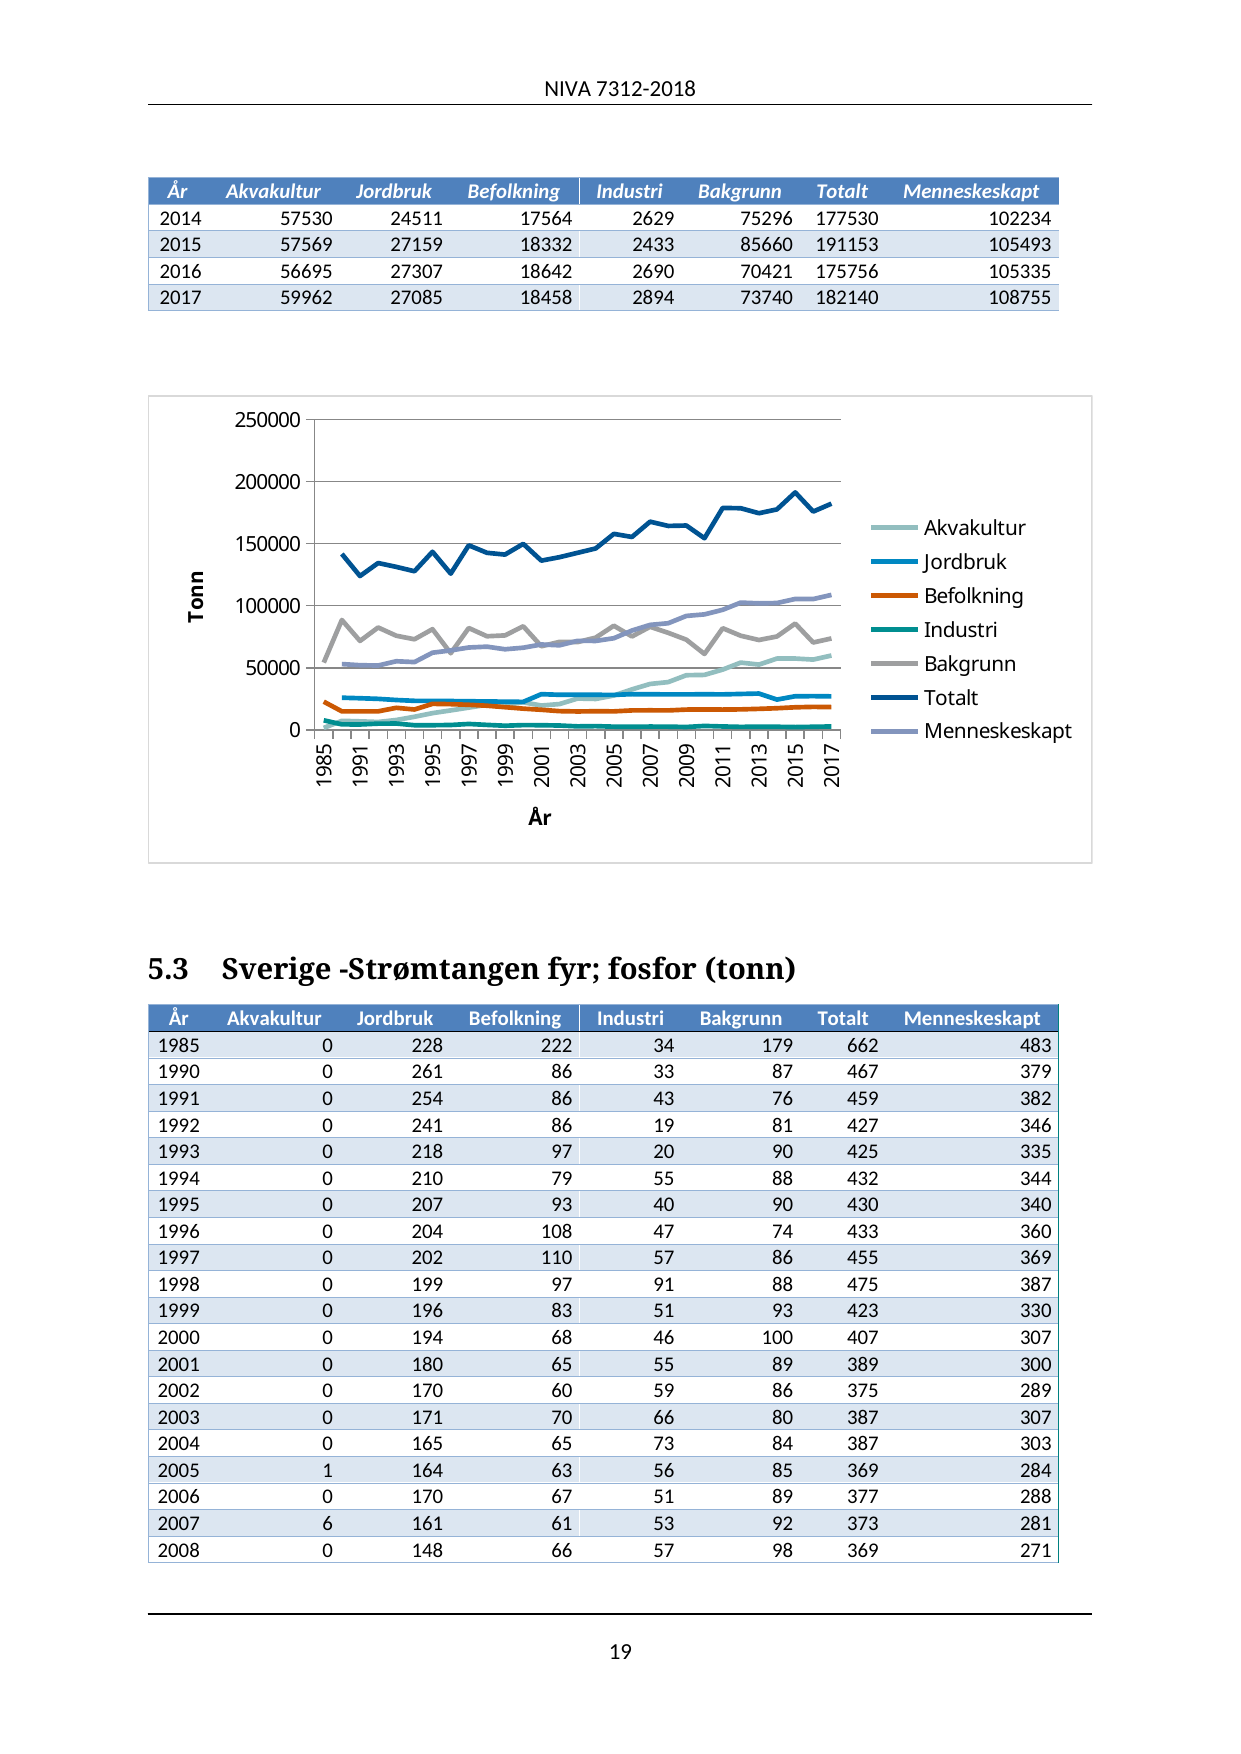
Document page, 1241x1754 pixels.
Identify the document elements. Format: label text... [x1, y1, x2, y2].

table_cell 47 [580, 1218, 681, 1243]
table_header År [149, 1005, 209, 1031]
table_cell 2000 [149, 1324, 209, 1350]
table_cell 210 [340, 1165, 450, 1190]
table_cell 1996 [149, 1218, 209, 1243]
table_cell 0 [209, 1165, 340, 1190]
table_cell 0 [209, 1112, 340, 1137]
table_cell 483 [886, 1032, 1058, 1057]
table_cell 0 [209, 1324, 340, 1350]
table_header Befolkning [450, 1005, 579, 1031]
table_cell 335 [886, 1138, 1058, 1164]
table_cell 377 [800, 1484, 886, 1509]
table_cell 46 [580, 1324, 681, 1350]
table_cell 2001 [149, 1351, 209, 1376]
table_cell 1992 [149, 1112, 209, 1137]
table_cell 61 [450, 1510, 579, 1536]
table_cell 0 [209, 1537, 340, 1562]
table_cell 89 [681, 1484, 800, 1509]
table_cell 0 [209, 1218, 340, 1243]
table_cell 389 [800, 1351, 886, 1376]
table_cell 307 [886, 1404, 1058, 1429]
table_cell 93 [450, 1191, 579, 1217]
table_cell 2894 [580, 285, 681, 310]
table_cell 179 [681, 1032, 800, 1057]
table_cell 148 [340, 1537, 450, 1562]
table_cell 369 [886, 1245, 1058, 1270]
table_cell 0 [209, 1351, 340, 1376]
table_cell 57569 [209, 231, 340, 257]
table_cell 24511 [340, 205, 450, 230]
table_cell 2007 [149, 1510, 209, 1536]
table_cell 271 [886, 1537, 1058, 1562]
table_cell 0 [209, 1271, 340, 1297]
table_cell 2433 [580, 231, 681, 257]
table_cell 475 [800, 1271, 886, 1297]
table_cell 427 [800, 1112, 886, 1137]
table_cell 0 [209, 1484, 340, 1509]
table_cell 74 [681, 1218, 800, 1243]
table_cell 254 [340, 1085, 450, 1111]
table_cell 0 [209, 1430, 340, 1456]
table_cell 1993 [149, 1138, 209, 1164]
table_cell 455 [800, 1245, 886, 1270]
table_cell 379 [886, 1059, 1058, 1084]
table_cell 382 [886, 1085, 1058, 1111]
table_cell 191153 [800, 231, 886, 257]
table_cell 423 [800, 1298, 886, 1323]
table_header Befolkning [450, 178, 579, 204]
table_cell 53 [580, 1510, 681, 1536]
table_cell 171 [340, 1404, 450, 1429]
table_cell 307 [886, 1324, 1058, 1350]
table_cell 199 [340, 1271, 450, 1297]
table_cell 204 [340, 1218, 450, 1243]
table_cell 387 [800, 1404, 886, 1429]
table_cell 0 [209, 1085, 340, 1111]
table_cell 56695 [209, 258, 340, 283]
table_cell 662 [800, 1032, 886, 1057]
table_header Menneskeskapt [886, 178, 1059, 204]
table_cell 0 [209, 1191, 340, 1217]
table_cell 19 [580, 1112, 681, 1137]
table_cell 34 [580, 1032, 681, 1057]
table_cell 73740 [681, 285, 800, 310]
table_cell 0 [209, 1138, 340, 1164]
table_cell 2690 [580, 258, 681, 283]
table_header Akvakultur [209, 1005, 340, 1031]
table_cell 102234 [886, 205, 1059, 230]
table_cell 344 [886, 1165, 1058, 1190]
table_cell 2004 [149, 1430, 209, 1456]
table_header Totalt [800, 1005, 886, 1031]
table_cell 57 [580, 1537, 681, 1562]
table_cell 360 [886, 1218, 1058, 1243]
table_cell 459 [800, 1085, 886, 1111]
table_cell 161 [340, 1510, 450, 1536]
table_cell 59 [580, 1377, 681, 1403]
table_cell 387 [800, 1430, 886, 1456]
table_cell 2015 [149, 231, 209, 257]
table_cell 76 [681, 1085, 800, 1111]
table_cell 57530 [209, 205, 340, 230]
table_cell 98 [681, 1537, 800, 1562]
table_cell 177530 [800, 205, 886, 230]
table_cell 60 [450, 1377, 579, 1403]
table_cell 0 [209, 1298, 340, 1323]
table_cell 2006 [149, 1484, 209, 1509]
table_header Totalt [800, 178, 886, 204]
table_cell 86 [450, 1059, 579, 1084]
table_cell 89 [681, 1351, 800, 1376]
table_cell 1997 [149, 1245, 209, 1270]
table_cell 387 [886, 1271, 1058, 1297]
table_cell 300 [886, 1351, 1058, 1376]
table_cell 430 [800, 1191, 886, 1217]
table_cell 86 [450, 1085, 579, 1111]
table_cell 2014 [149, 205, 209, 230]
table_cell 373 [800, 1510, 886, 1536]
table_cell 81 [681, 1112, 800, 1137]
table_cell 18458 [450, 285, 579, 310]
table_cell 43 [580, 1085, 681, 1111]
table_cell 1999 [149, 1298, 209, 1323]
table_cell 1985 [149, 1032, 209, 1057]
table_cell 105493 [886, 231, 1059, 257]
table_cell 70421 [681, 258, 800, 283]
table_cell 100 [681, 1324, 800, 1350]
table_cell 20 [580, 1138, 681, 1164]
table_cell 407 [800, 1324, 886, 1350]
table_header Akvakultur [209, 178, 340, 204]
table_cell 40 [580, 1191, 681, 1217]
table_cell 51 [580, 1484, 681, 1509]
table_cell 63 [450, 1457, 579, 1482]
table_cell 218 [340, 1138, 450, 1164]
table_cell 0 [209, 1404, 340, 1429]
table_cell 164 [340, 1457, 450, 1482]
table_cell 369 [800, 1537, 886, 1562]
table_cell 170 [340, 1484, 450, 1509]
table_cell 289 [886, 1377, 1058, 1403]
table_cell 57 [580, 1245, 681, 1270]
table_cell 303 [886, 1430, 1058, 1456]
table_cell 2002 [149, 1377, 209, 1403]
table_cell 27085 [340, 285, 450, 310]
table_cell 88 [681, 1271, 800, 1297]
table_cell 182140 [800, 285, 886, 310]
table_cell 1995 [149, 1191, 209, 1217]
table_cell 67 [450, 1484, 579, 1509]
table_cell 85660 [681, 231, 800, 257]
table_cell 2003 [149, 1404, 209, 1429]
table_cell 110 [450, 1245, 579, 1270]
table_cell 180 [340, 1351, 450, 1376]
table_cell 2008 [149, 1537, 209, 1562]
table_cell 6 [209, 1510, 340, 1536]
table_cell 105335 [886, 258, 1059, 283]
table_cell 241 [340, 1112, 450, 1137]
table_cell 55 [580, 1351, 681, 1376]
table_header Jordbruk [340, 1005, 450, 1031]
table_header Industri [580, 178, 681, 204]
table_cell 86 [681, 1245, 800, 1270]
table_cell 80 [681, 1404, 800, 1429]
table_cell 175756 [800, 258, 886, 283]
table_cell 0 [209, 1059, 340, 1084]
table_cell 1 [209, 1457, 340, 1482]
table_cell 90 [681, 1138, 800, 1164]
table_cell 1990 [149, 1059, 209, 1084]
table_cell 90 [681, 1191, 800, 1217]
table_cell 261 [340, 1059, 450, 1084]
table_cell 207 [340, 1191, 450, 1217]
table_cell 65 [450, 1351, 579, 1376]
table_cell 2017 [149, 285, 209, 310]
table_cell 91 [580, 1271, 681, 1297]
table_cell 68 [450, 1324, 579, 1350]
table_cell 88 [681, 1165, 800, 1190]
table_cell 170 [340, 1377, 450, 1403]
table_cell 93 [681, 1298, 800, 1323]
table_cell 97 [450, 1138, 579, 1164]
table_header Menneskeskapt [886, 1005, 1058, 1031]
table_cell 66 [580, 1404, 681, 1429]
table_cell 55 [580, 1165, 681, 1190]
table_cell 73 [580, 1430, 681, 1456]
table_cell 0 [209, 1032, 340, 1057]
table_cell 194 [340, 1324, 450, 1350]
table_cell 18332 [450, 231, 579, 257]
table_cell 196 [340, 1298, 450, 1323]
table_cell 51 [580, 1298, 681, 1323]
table_header Jordbruk [340, 178, 450, 204]
table_cell 288 [886, 1484, 1058, 1509]
table_cell 85 [681, 1457, 800, 1482]
table_cell 222 [450, 1032, 579, 1057]
table_cell 83 [450, 1298, 579, 1323]
table_cell 27159 [340, 231, 450, 257]
table_cell 92 [681, 1510, 800, 1536]
table_cell 18642 [450, 258, 579, 283]
table_cell 1998 [149, 1271, 209, 1297]
table_cell 86 [450, 1112, 579, 1137]
table_cell 84 [681, 1430, 800, 1456]
table_cell 2016 [149, 258, 209, 283]
table_cell 369 [800, 1457, 886, 1482]
table_cell 433 [800, 1218, 886, 1243]
table_cell 228 [340, 1032, 450, 1057]
table_cell 375 [800, 1377, 886, 1403]
table_cell 432 [800, 1165, 886, 1190]
table_cell 1991 [149, 1085, 209, 1111]
table_cell 284 [886, 1457, 1058, 1482]
table_cell 1994 [149, 1165, 209, 1190]
table_cell 27307 [340, 258, 450, 283]
table_cell 17564 [450, 205, 579, 230]
table_cell 87 [681, 1059, 800, 1084]
table_header Bakgrunn [681, 1005, 800, 1031]
table_cell 33 [580, 1059, 681, 1084]
table_cell 330 [886, 1298, 1058, 1323]
table_cell 467 [800, 1059, 886, 1084]
table_cell 346 [886, 1112, 1058, 1137]
table_cell 66 [450, 1537, 579, 1562]
table_cell 2005 [149, 1457, 209, 1482]
table_cell 59962 [209, 285, 340, 310]
table_cell 425 [800, 1138, 886, 1164]
subtitle Sverige -Strømtangen fyr; fosfor (tonn) [148, 948, 1092, 988]
table_cell 97 [450, 1271, 579, 1297]
table_cell 56 [580, 1457, 681, 1482]
table_cell 2629 [580, 205, 681, 230]
table_cell 0 [209, 1377, 340, 1403]
table_cell 0 [209, 1245, 340, 1270]
table_cell 165 [340, 1430, 450, 1456]
table_cell 86 [681, 1377, 800, 1403]
table_cell 202 [340, 1245, 450, 1270]
table_cell 75296 [681, 205, 800, 230]
table_cell 79 [450, 1165, 579, 1190]
table_cell 340 [886, 1191, 1058, 1217]
table_header År [149, 178, 209, 204]
table_cell 65 [450, 1430, 579, 1456]
table_cell 70 [450, 1404, 579, 1429]
table_header Bakgrunn [681, 178, 800, 204]
table_header Industri [580, 1005, 681, 1031]
table_cell 108 [450, 1218, 579, 1243]
table_cell 281 [886, 1510, 1058, 1536]
table_cell 108755 [886, 285, 1059, 310]
